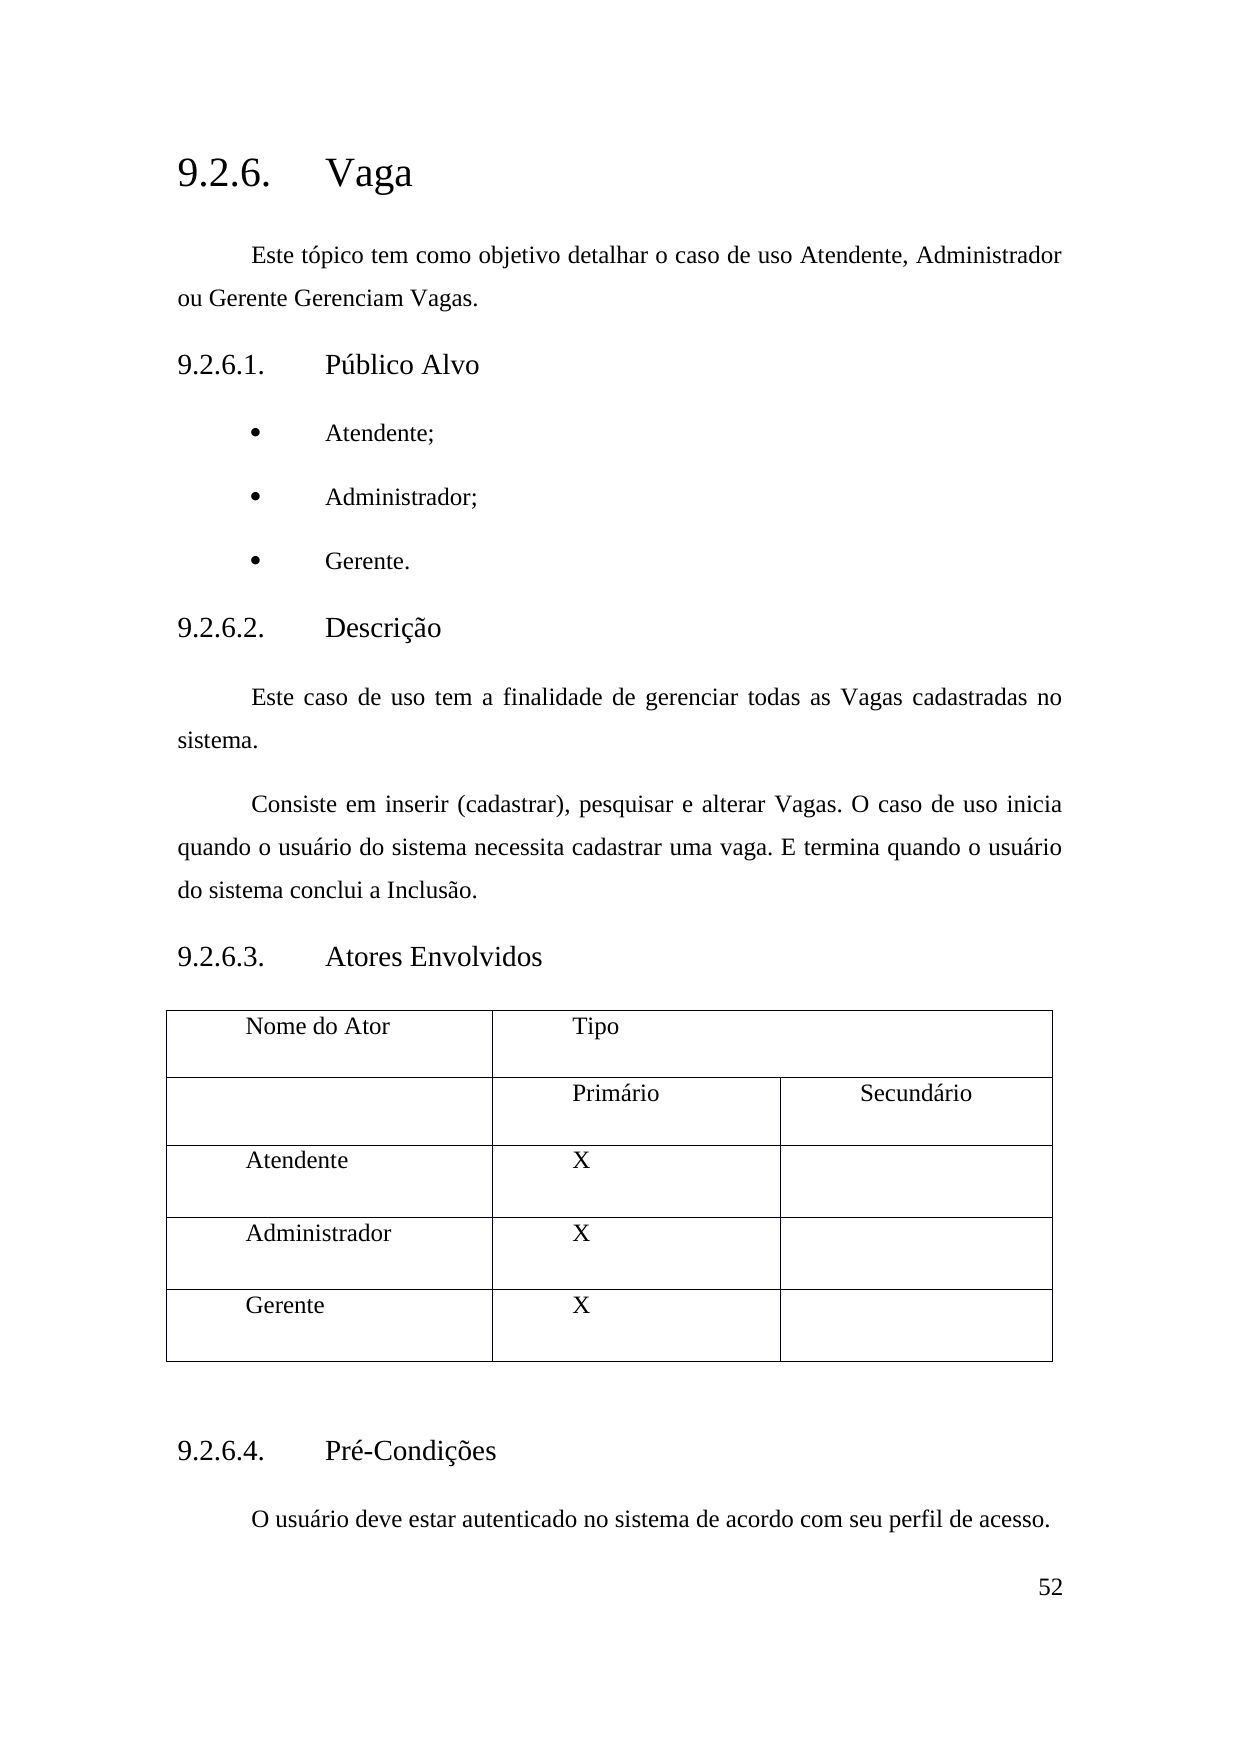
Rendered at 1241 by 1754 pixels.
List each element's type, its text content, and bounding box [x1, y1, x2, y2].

list Gerente. [177, 546, 1063, 575]
table_cell X [493, 1146, 780, 1217]
table_cell [167, 1078, 492, 1144]
table_cell X [493, 1218, 780, 1289]
table_cell Atendente [167, 1146, 492, 1217]
text Este caso de uso tem a finalidade de gerenciar todas as Vagas cadastradas no sistema. [177, 682, 1063, 753]
table_cell Gerente [167, 1290, 492, 1361]
list Descrição [177, 610, 1063, 644]
list Atores Envolvidos [177, 939, 1063, 972]
text Este tópico tem como objetivo detalhar o caso de uso Atendente, Administrador ou Gerente Gerenciam Vagas. [177, 240, 1063, 312]
subtitle Vaga [177, 148, 1063, 196]
table_cell [781, 1218, 1052, 1289]
text Consiste em inserir (cadastrar), pesquisar e alterar Vagas. O caso de uso inicia quando o usuário do sistema necessita cadastrar uma vaga. E termina quando o usuário do sistema conclui a Inclusão. [177, 789, 1063, 904]
table_header Tipo [493, 1011, 1052, 1077]
list Pré-Condições [177, 1433, 1063, 1467]
list Atendente; [177, 418, 1063, 447]
list Público Alvo [177, 347, 1063, 381]
table_cell Secundário [781, 1078, 1052, 1144]
table_header Nome do Ator [167, 1011, 492, 1077]
table_cell Primário [493, 1078, 780, 1144]
list Administrador; [177, 482, 1063, 511]
table_cell [781, 1146, 1052, 1217]
text O usuário deve estar autenticado no sistema de acordo com seu perfil de acesso. [177, 1504, 1063, 1533]
table_cell X [493, 1290, 780, 1361]
table_cell Administrador [167, 1218, 492, 1289]
table_cell [781, 1290, 1052, 1361]
